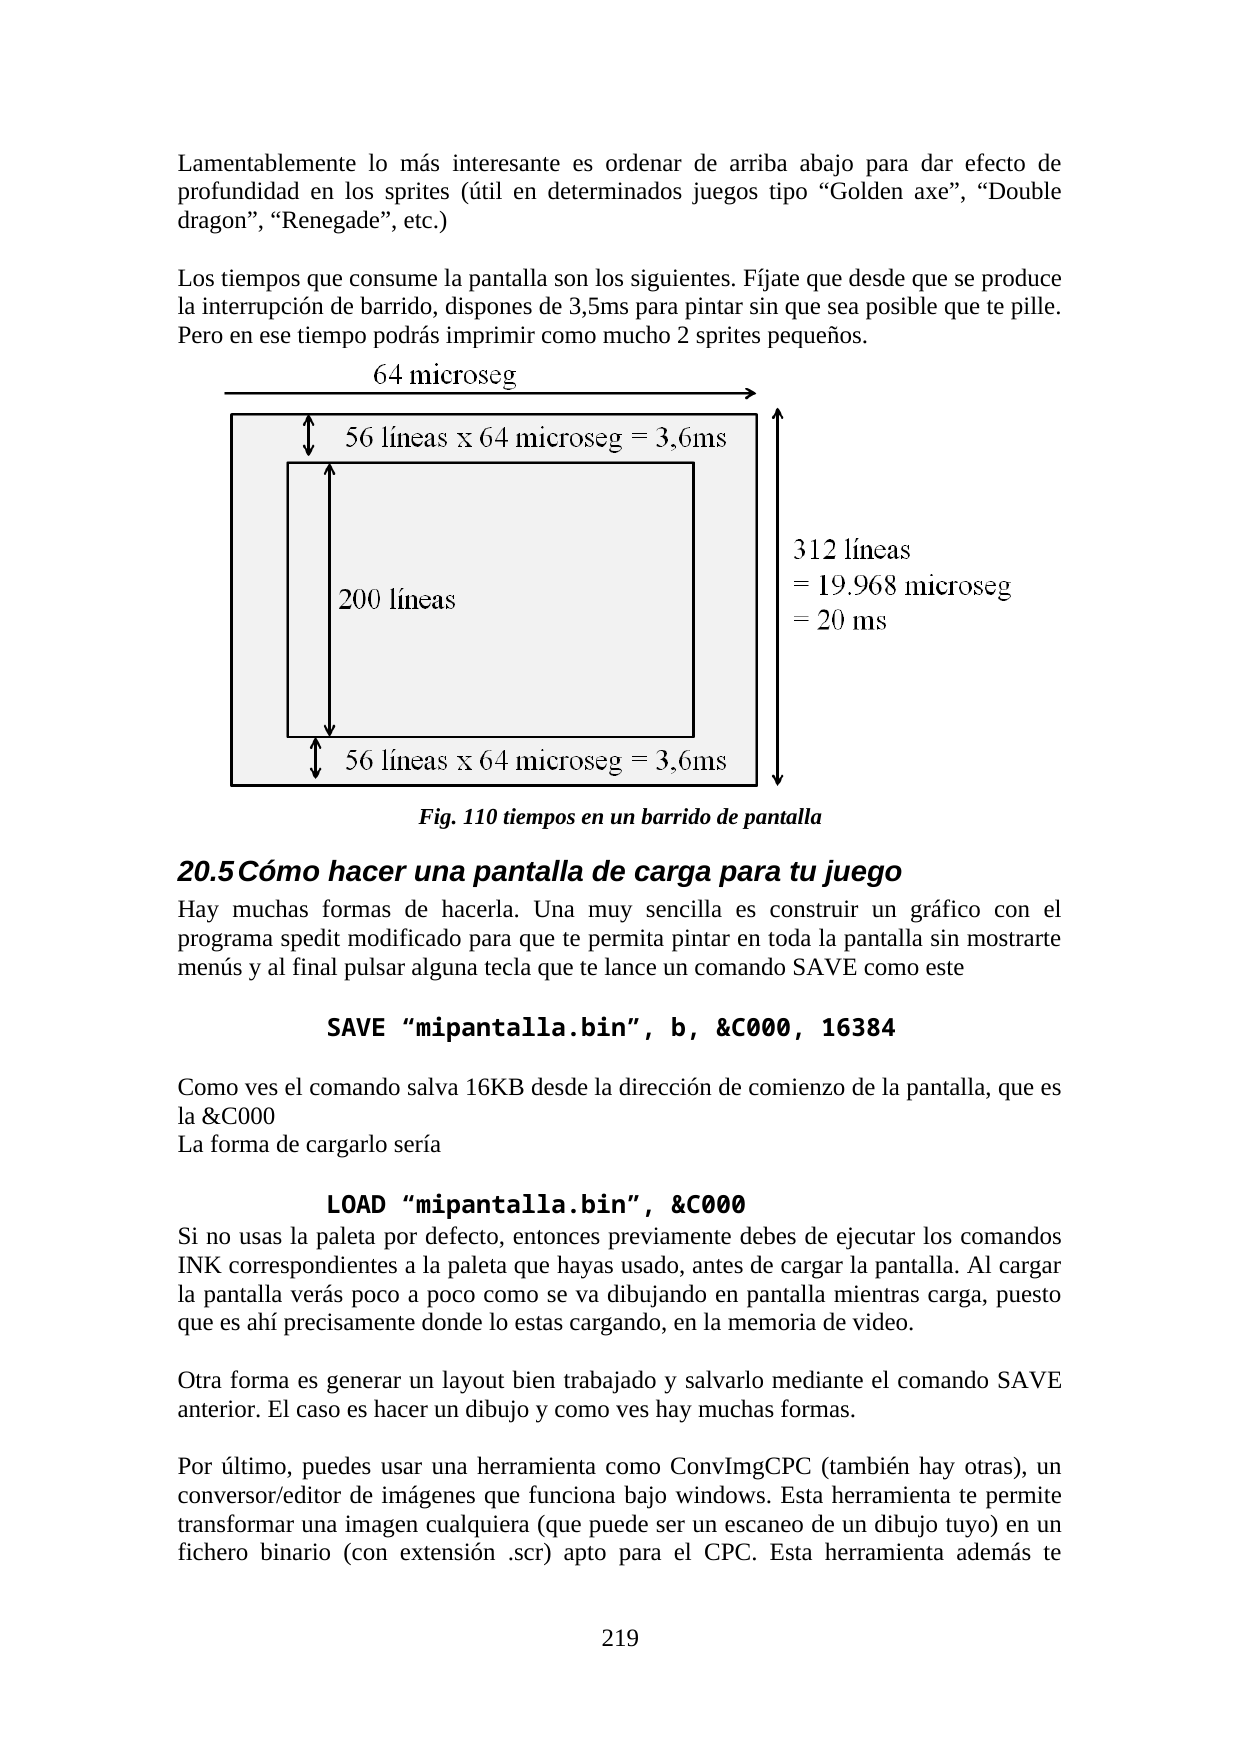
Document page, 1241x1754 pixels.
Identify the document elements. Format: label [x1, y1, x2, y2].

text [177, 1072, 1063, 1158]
picture [221, 348, 1020, 804]
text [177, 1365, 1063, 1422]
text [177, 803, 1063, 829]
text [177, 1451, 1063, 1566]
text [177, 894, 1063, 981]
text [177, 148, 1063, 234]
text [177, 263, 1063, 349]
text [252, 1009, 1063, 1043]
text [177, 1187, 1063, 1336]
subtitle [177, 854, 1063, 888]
